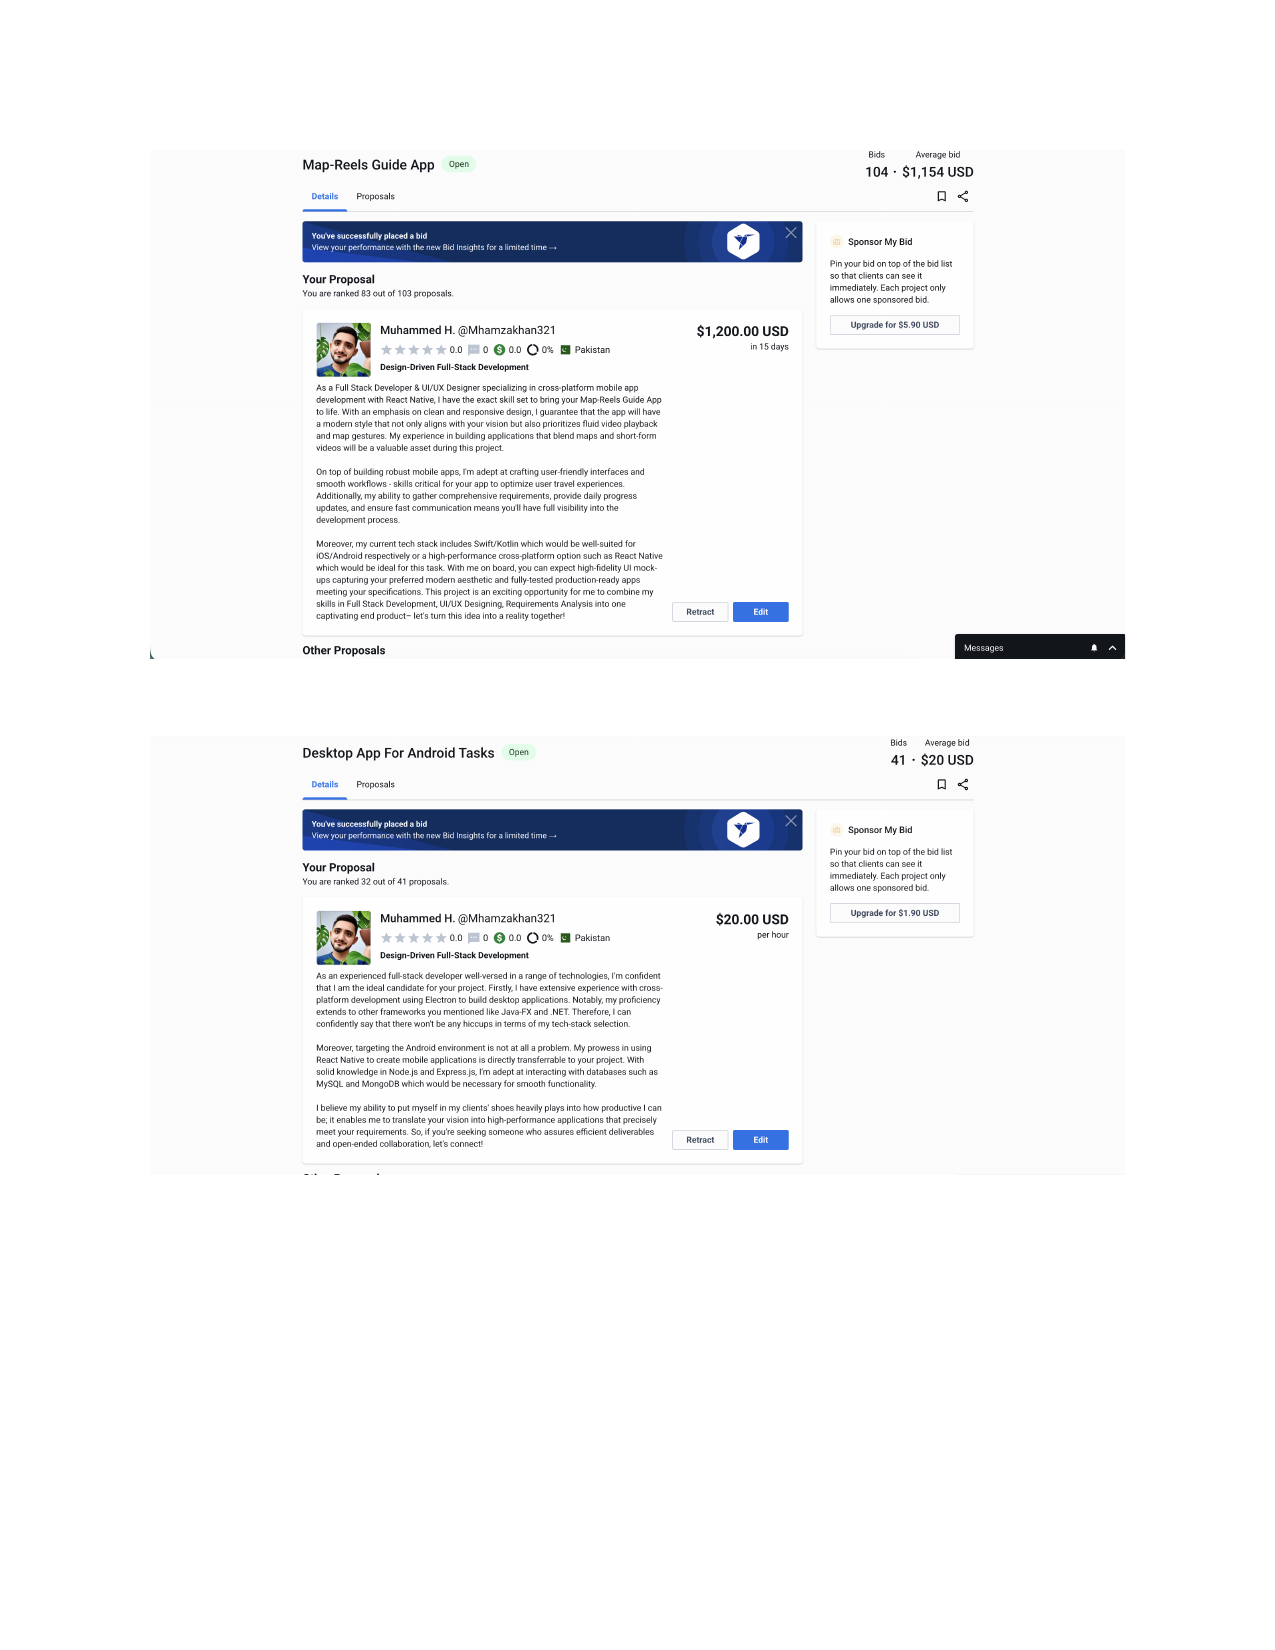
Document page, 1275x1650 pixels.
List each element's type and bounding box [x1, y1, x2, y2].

picture [150, 150, 1125, 659]
picture [150, 736, 1125, 1175]
